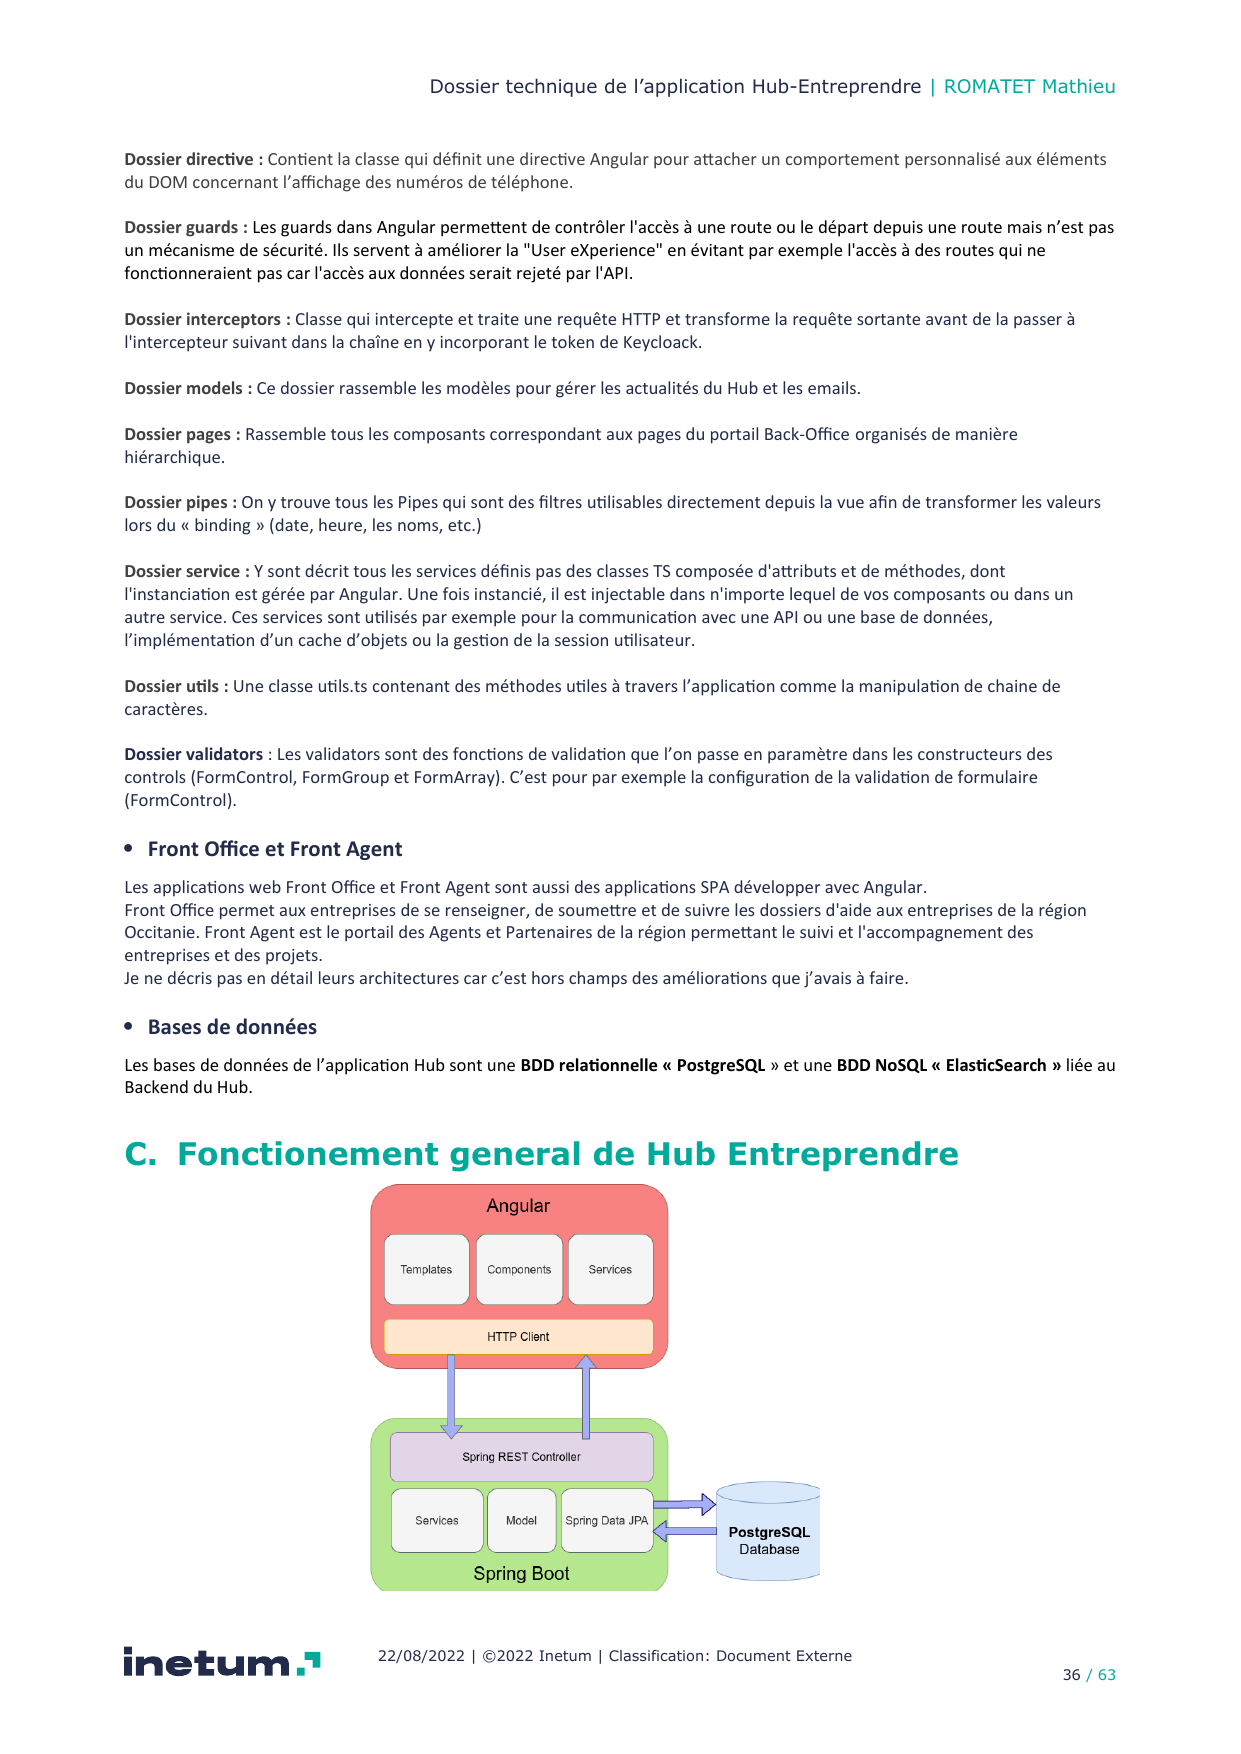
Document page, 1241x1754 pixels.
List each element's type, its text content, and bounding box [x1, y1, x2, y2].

text Dossier guards : Les guards dans Angular permettent de contrôler l'accès à une route ou le départ depuis une route mais n’est pas un mécanisme de sécurité. Ils servent à améliorer la "User eXperience" en évitant par exemple l'accès à des routes qui ne fonctionneraient pas car l'accès aux données serait rejeté par l'API. [124, 216, 1116, 307]
text Dossier utils : Une classe utils.ts contenant des méthodes utiles à travers l’application comme la manipulation de chaine de caractères. Dossier validators : Les validators sont des fonctions de validation que l’on passe en paramètre dans les constructeurs des controls (FormControl, FormGroup et FormArray). C’est pour par exemple la configuration de la validation de formulaire (FormControl). [124, 674, 1116, 811]
text Les applications web Front Office et Front Agent sont aussi des applications SPA développer avec Angular. [124, 875, 1116, 898]
text Dossier directive : Contient la classe qui définit une directive Angular pour attacher un comportement personnalisé aux éléments du DOM concernant l’affichage des numéros de téléphone. [124, 147, 1116, 193]
text Dossier pages : Rassemble tous les composants correspondant aux pages du portail Back-Office organisés de manière hiérarchique. [124, 422, 1116, 468]
text Dossier interceptors : Classe qui intercepte et traite une requête HTTP et transforme la requête sortante avant de la passer à l'intercepteur suivant dans la chaîne en y incorporant le token de Keycloack. [124, 307, 1116, 353]
text Front Office permet aux entreprises de se renseigner, de soumettre et de suivre les dossiers d'aide aux entreprises de la région Occitanie. Front Agent est le portail des Agents et Partenaires de la région permettant le suivi et l'accompagnement des entreprises et des projets. Je ne décris pas en détail leurs architectures car c’est hors champs des améliorations que j’avais à faire. [124, 898, 1116, 989]
picture [370, 1184, 821, 1590]
text Dossier service : Y sont décrit tous les services définis pas des classes TS composée d'attributs et de méthodes, dont l'instanciation est gérée par Angular. Une fois instancié, il est injectable dans n'importe lequel de vos composants ou dans un autre service. Ces services sont utilisés par exemple pour la communication avec une API ou une base de données, l’implémentation d’un cache d’objets ou la gestion de la session utilisateur. [124, 559, 1116, 674]
text Dossier pipes : On y trouve tous les Pipes qui sont des filtres utilisables directement depuis la vue afin de transformer les valeurs lors du « binding » (date, heure, les noms, etc.) [124, 491, 1116, 536]
text Les bases de données de l’application Hub sont une BDD relationnelle « PostgreSQL » et une BDD NoSQL « ElasticSearch » liée au Backend du Hub. [124, 1053, 1116, 1099]
text Dossier models : Ce dossier rassemble les modèles pour gérer les actualités du Hub et les emails. [124, 376, 1116, 399]
subtitle Fonctionement general de Hub Entreprendre [124, 1134, 1116, 1172]
list Bases de données [124, 1012, 1116, 1040]
list Front Office et Front Agent [124, 834, 1116, 862]
